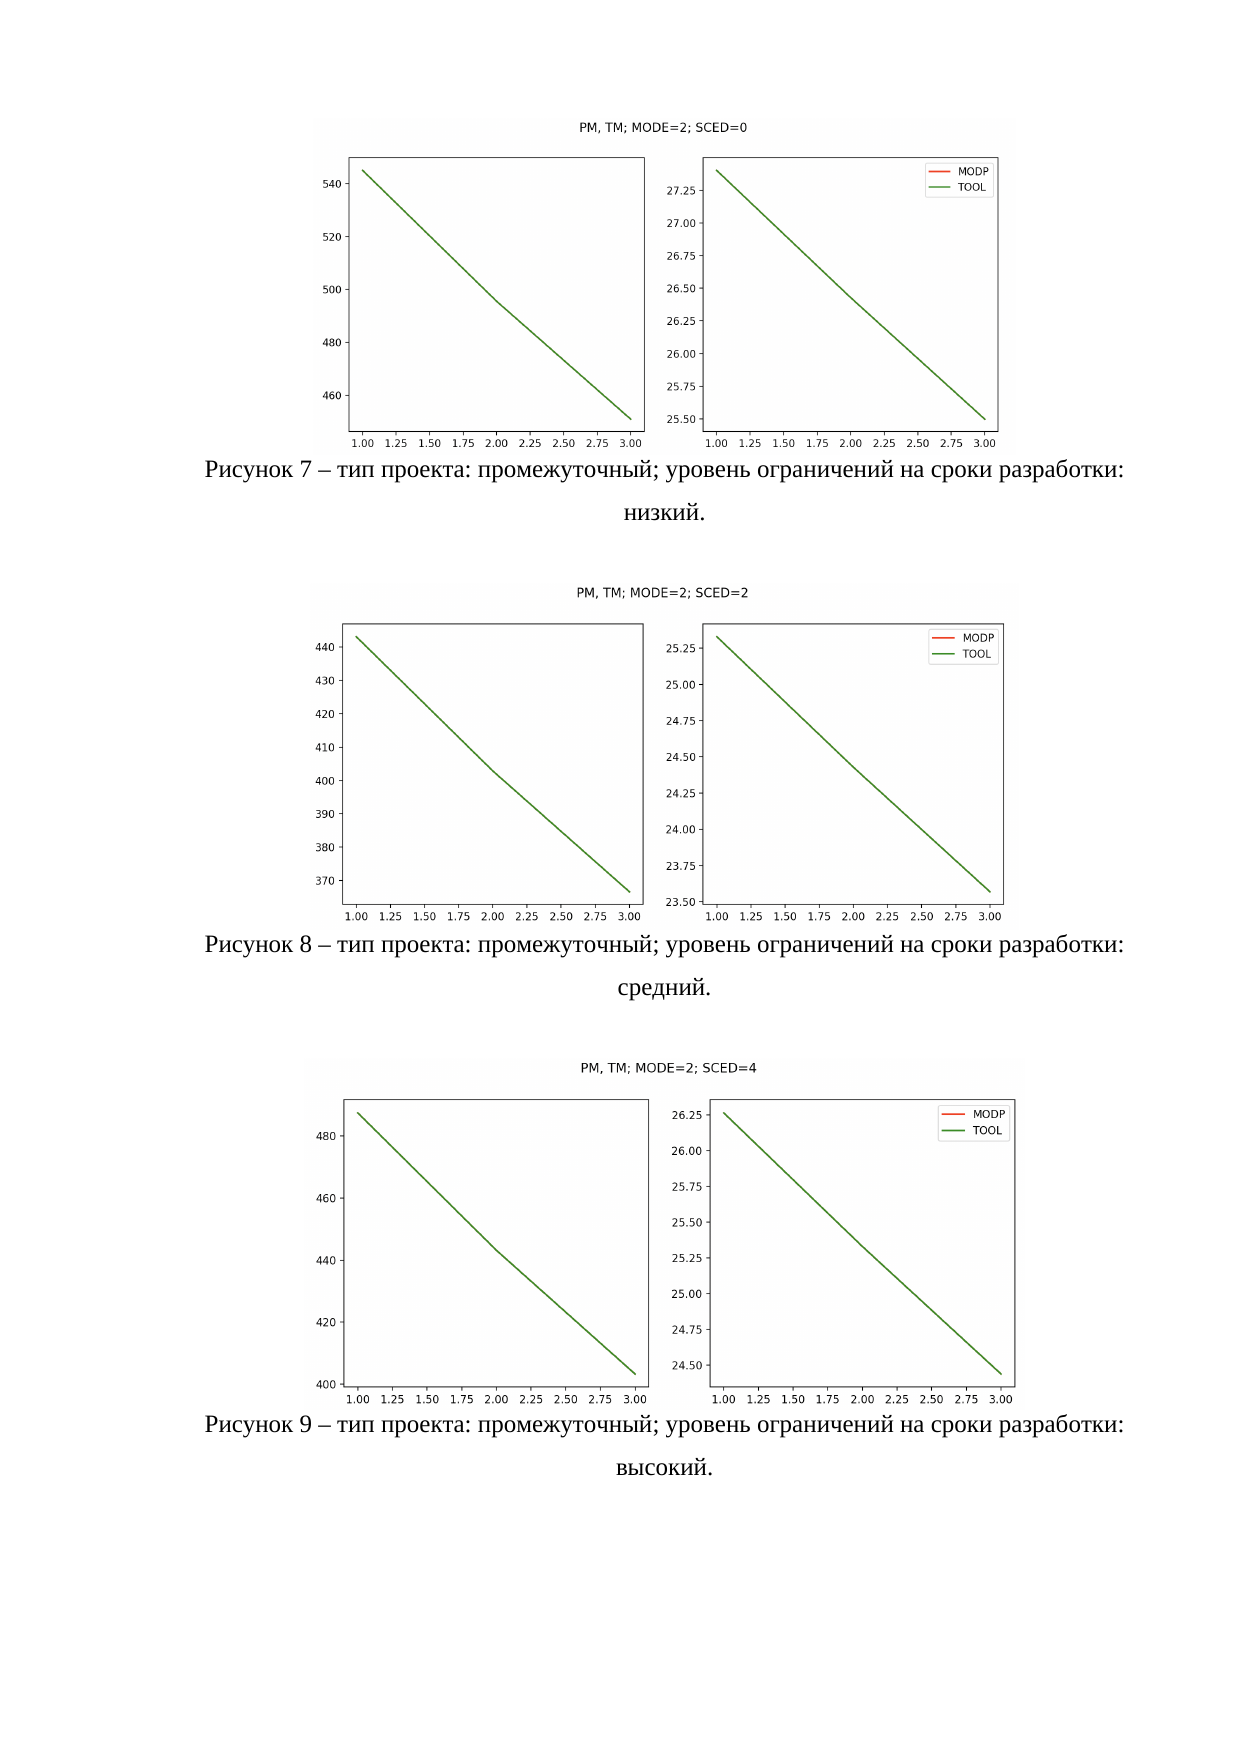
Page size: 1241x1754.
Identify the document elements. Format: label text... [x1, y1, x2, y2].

picture [313, 118, 1016, 455]
text Рисунок 8 – тип проекта: промежуточный; уровень ограничений на сроки разработки: средний. [177, 929, 1152, 1001]
picture [303, 1058, 1025, 1410]
picture [310, 583, 1019, 930]
text Рисунок 7 – тип проекта: промежуточный; уровень ограничений на сроки разработки: низкий. [177, 454, 1152, 526]
text Рисунок 9 – тип проекта: промежуточный; уровень ограничений на сроки разработки: высокий. [177, 1409, 1152, 1481]
